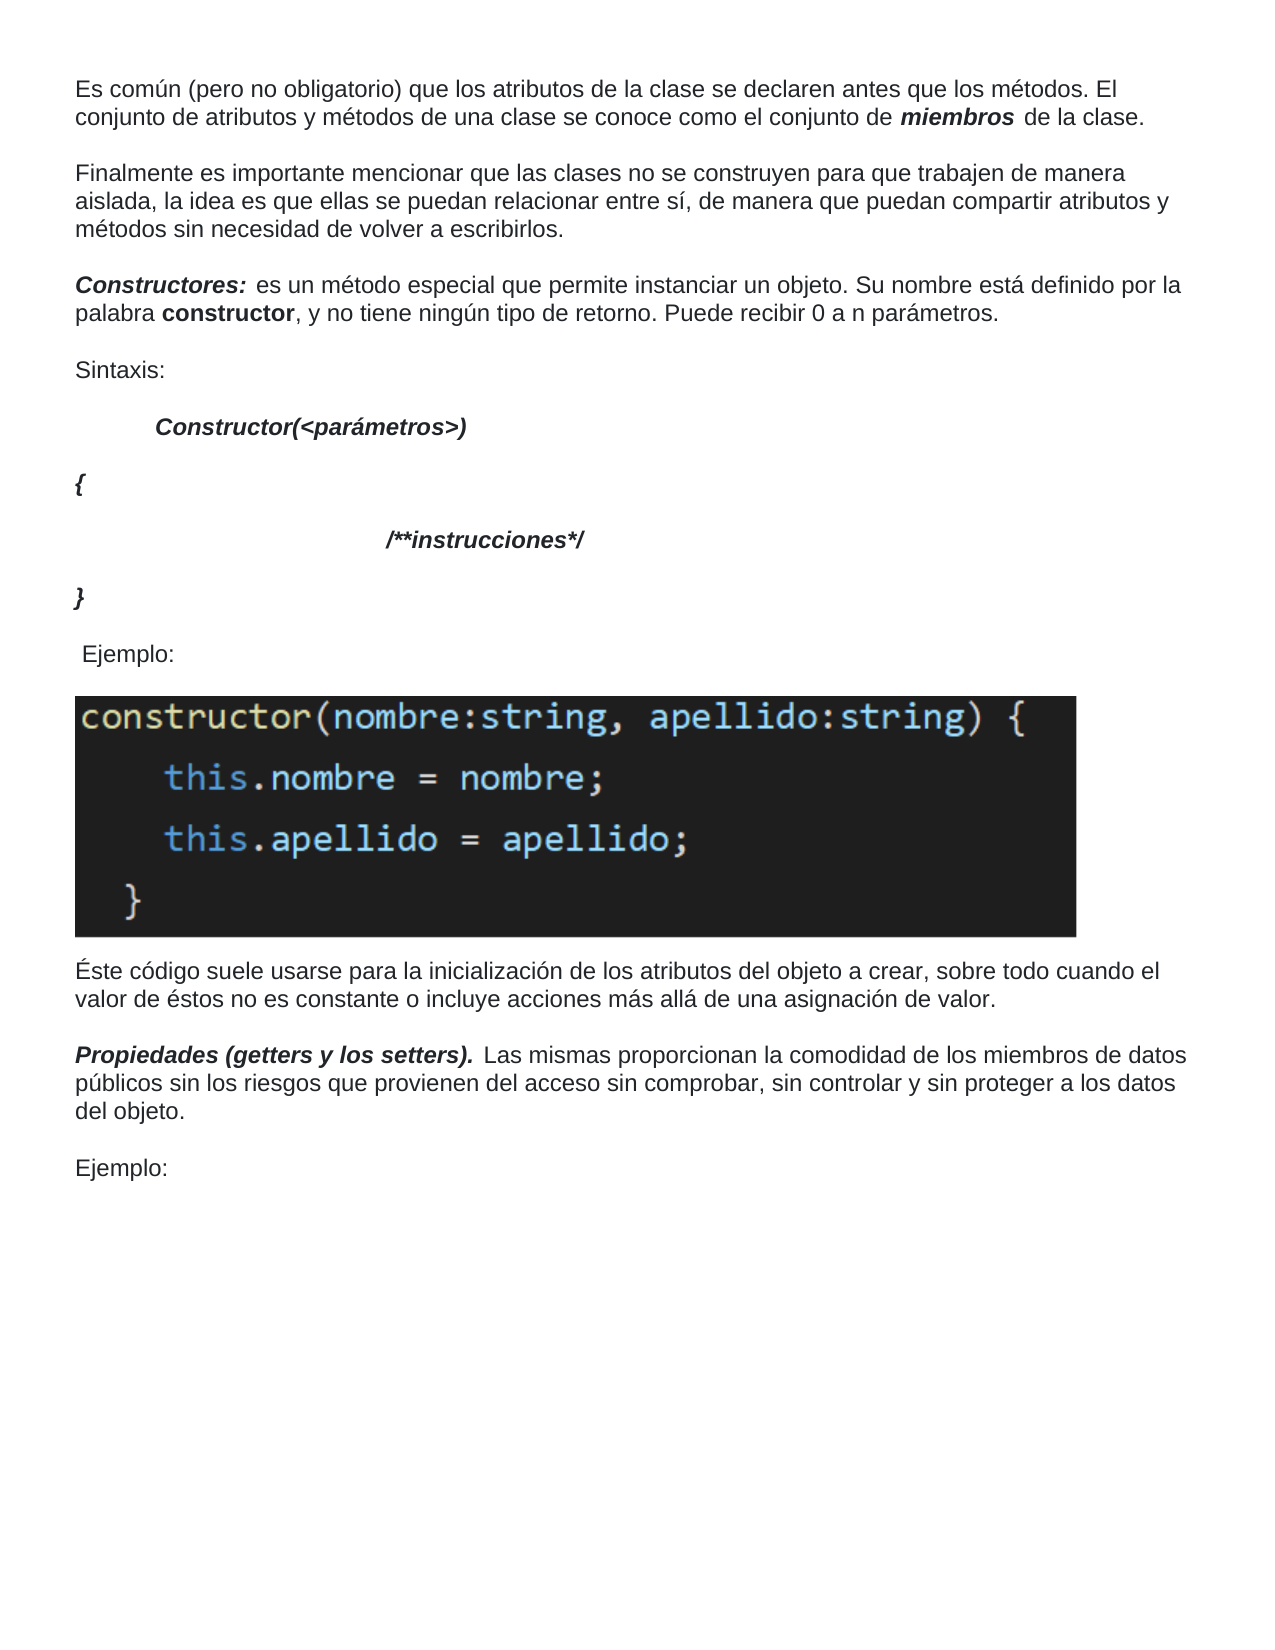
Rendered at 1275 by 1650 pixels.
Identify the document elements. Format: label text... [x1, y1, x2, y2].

text Finalmente es importante mencionar que las clases no se construyen para que trabajen de manera aislada, la idea es que ellas se puedan relacionar entre sí, de manera que puedan compartir atributos y métodos sin necesidad de volver a escribirlos. [75, 159, 1200, 242]
text Constructor(<parámetros>) [75, 412, 1200, 440]
text Ejemplo: [75, 639, 1200, 667]
text Sintaxis: [75, 356, 1200, 383]
text Propiedades (getters y los setters). Las mismas proporcionan la comodidad de los miembros de datos públicos sin los riesgos que provienen del acceso sin comprobar, sin controlar y sin proteger a los datos del objeto. [75, 1041, 1200, 1124]
text } [75, 583, 1200, 610]
text Es común (pero no obligatorio) que los atributos de la clase se declaren antes que los métodos. El conjunto de atributos y métodos de una clase se conoce como el conjunto de miembros de la clase. [75, 75, 1200, 130]
text /**instrucciones*/ [75, 526, 1200, 554]
text Éste código suele usarse para la inicialización de los atributos del objeto a crear, sobre todo cuando el valor de éstos no es constante o incluye acciones más allá de una asignación de valor. [75, 957, 1200, 1012]
text { [75, 469, 1200, 497]
picture [75, 696, 1077, 939]
text Ejemplo: [75, 1153, 1200, 1181]
text Constructores: es un método especial que permite instanciar un objeto. Su nombre está definido por la palabra constructor, y no tiene ningún tipo de retorno. Puede recibir 0 a n parámetros. [75, 271, 1200, 327]
